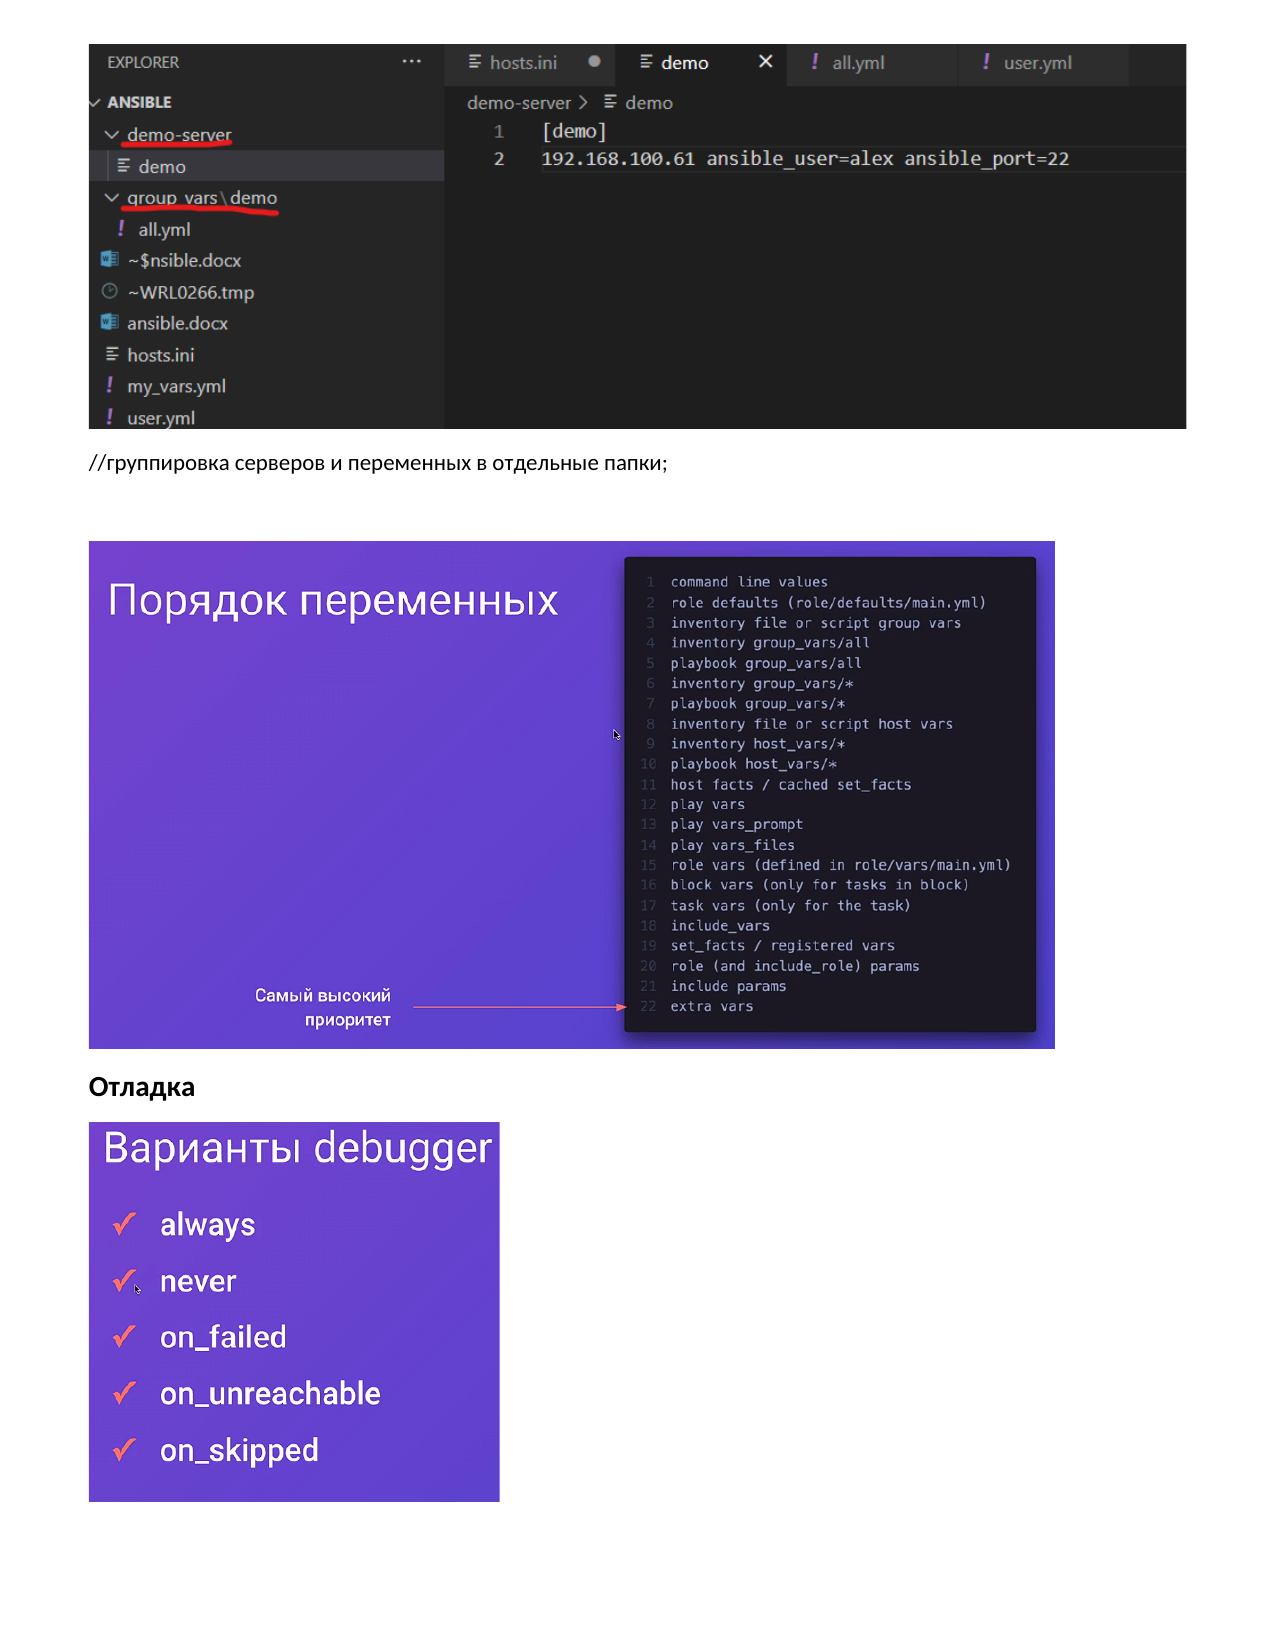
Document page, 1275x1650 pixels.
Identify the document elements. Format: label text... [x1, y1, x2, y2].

text Отладка [89, 1068, 1186, 1103]
text //группировка серверов и переменных в отдельные папки; [89, 448, 1186, 476]
picture [88, 541, 1055, 1049]
picture [88, 1122, 500, 1502]
picture [88, 44, 1187, 429]
